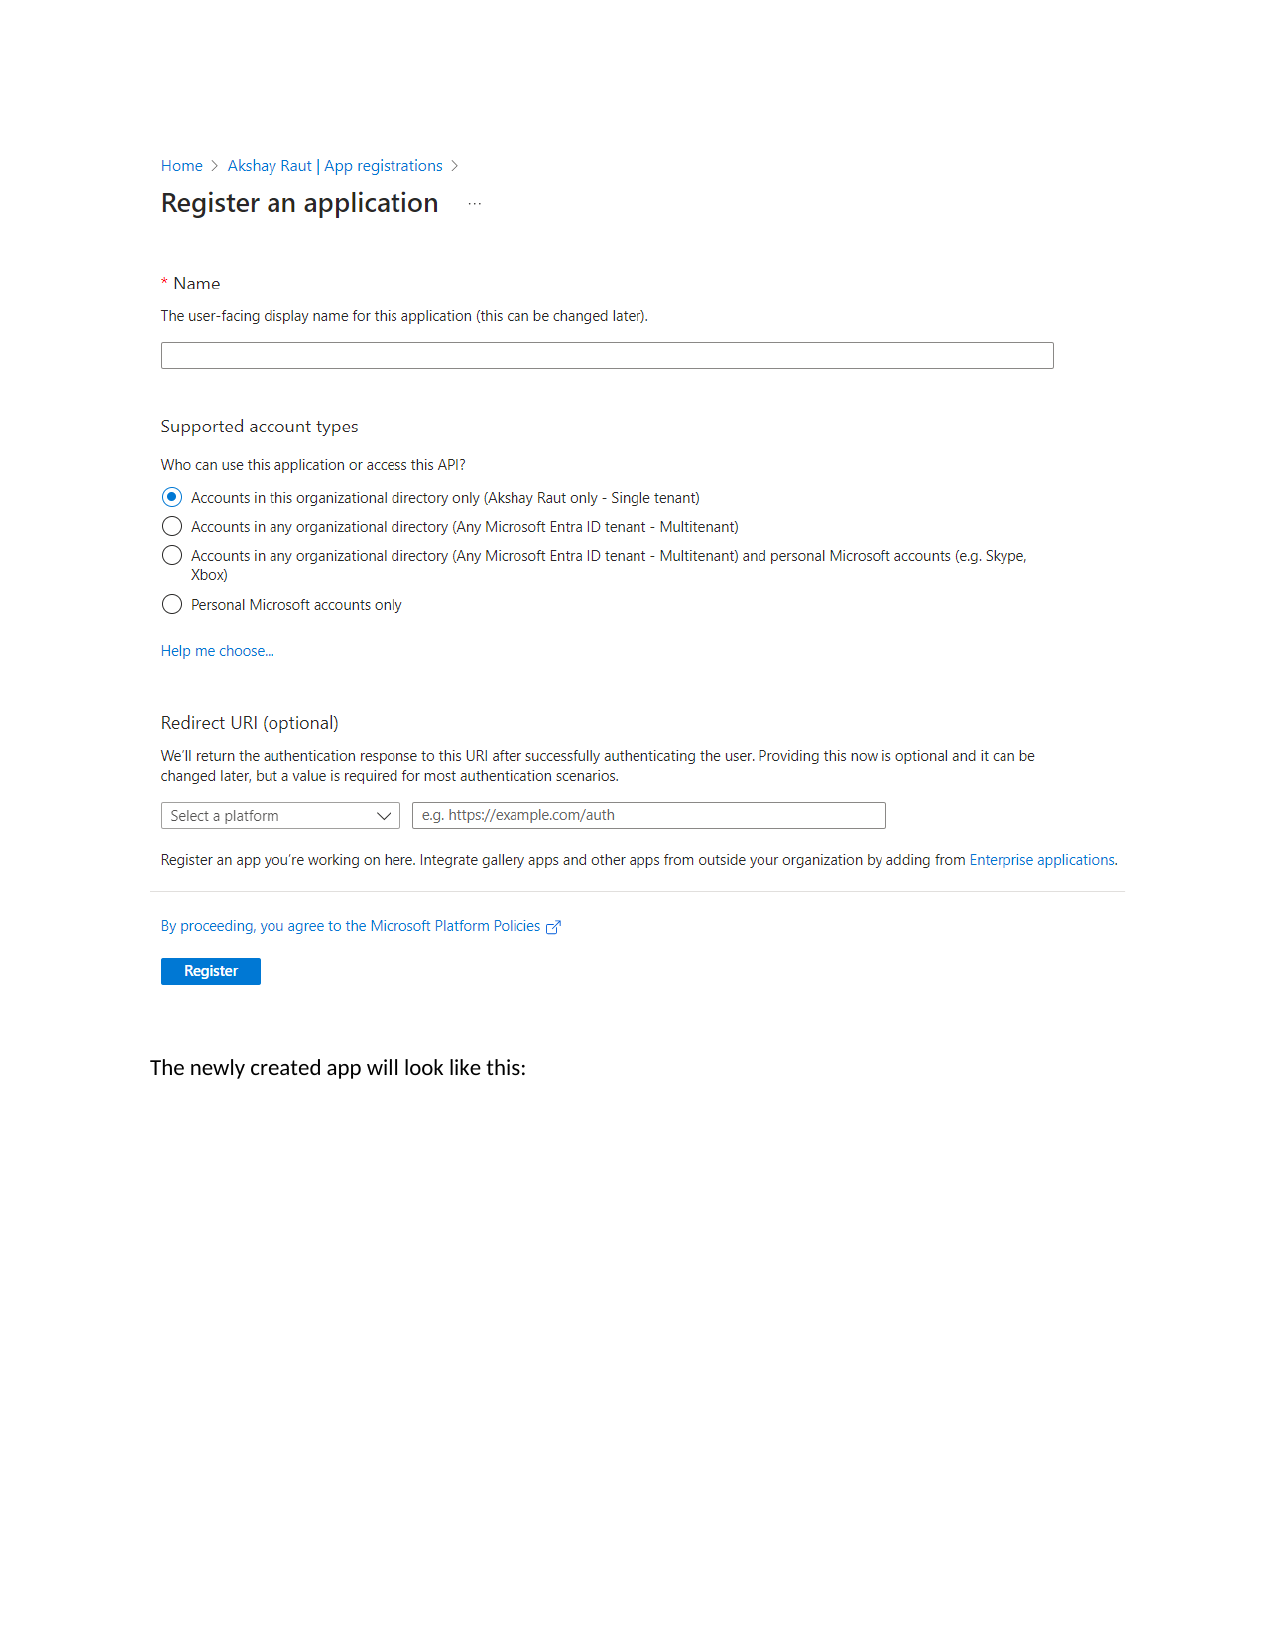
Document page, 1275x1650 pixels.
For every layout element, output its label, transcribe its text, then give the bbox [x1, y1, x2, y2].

picture [150, 150, 1125, 988]
text The newly created app will look like this: [150, 1053, 1125, 1081]
